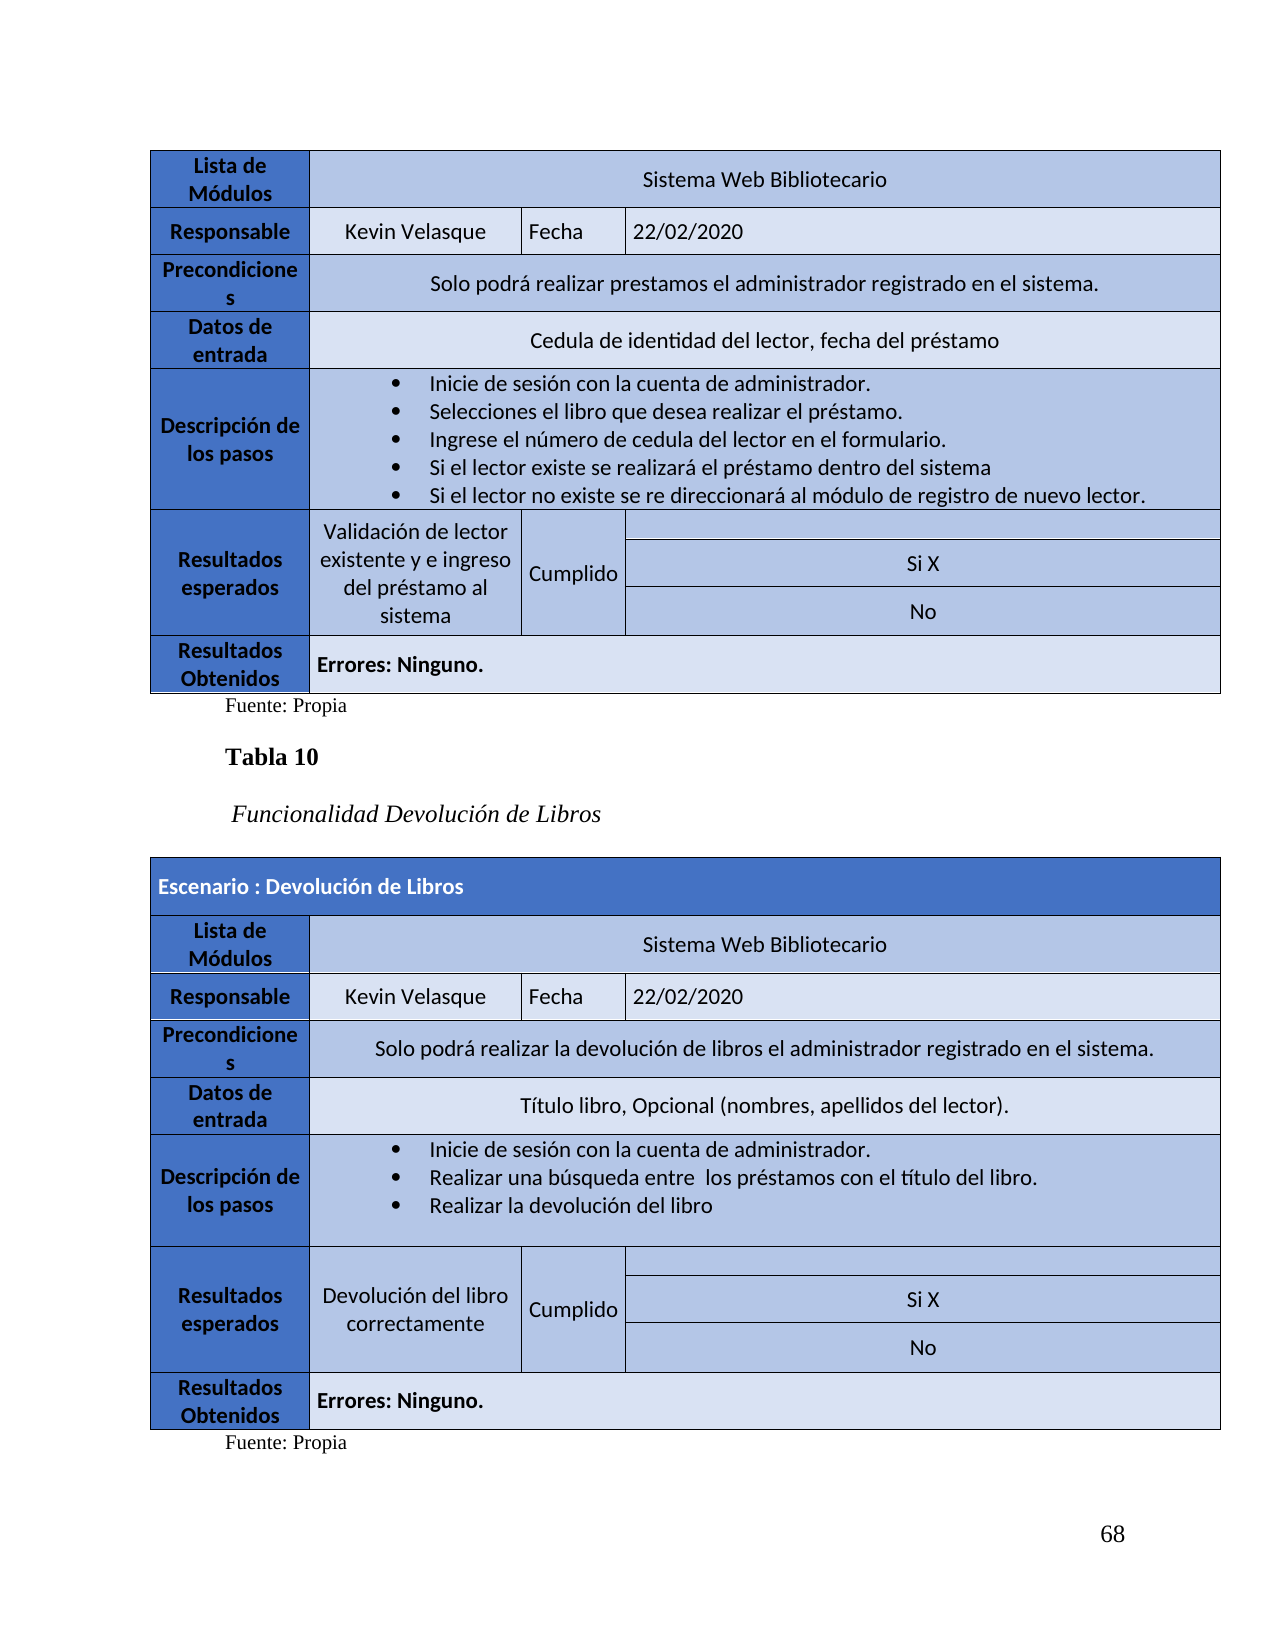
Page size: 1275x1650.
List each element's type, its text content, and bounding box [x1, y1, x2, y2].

table_cell Datos de entrada [151, 312, 309, 368]
table_cell Lista de Módulos [151, 916, 309, 972]
table_cell Precondiciones [151, 255, 309, 311]
table_cell [626, 1247, 1220, 1275]
table_cell No [626, 1323, 1220, 1372]
table_cell Errores: Ninguno. [310, 636, 1220, 692]
table_cell Errores: Ninguno. [310, 1373, 1220, 1429]
table_cell Lista de Módulos [151, 151, 309, 207]
table_cell Inicie de sesión con la cuenta de administrador. Selecciones el libro que desea realizar el préstamo. Ingrese el número de cedula del lector en el formulario. Si el lector existe se realizará el préstamo dentro del sistema Si el lector no existe se re direccionará al módulo de registro de nuevo lector. [310, 369, 1220, 509]
table_cell Sistema Web Bibliotecario [310, 151, 1220, 207]
table_cell Kevin Velasque [310, 208, 521, 254]
table_cell Si X [626, 1276, 1220, 1322]
table_cell Cedula de identidad del lector, fecha del préstamo [310, 312, 1220, 368]
text Fuente: Propia [225, 1430, 1125, 1454]
table_cell Resultados Obtenidos [151, 636, 309, 692]
table_cell Fecha [522, 208, 625, 254]
table_cell Datos de entrada [151, 1078, 309, 1134]
table_cell Descripción de los pasos [151, 369, 309, 509]
table_cell Cumplido [522, 510, 625, 635]
table_cell Solo podrá realizar prestamos el administrador registrado en el sistema. [310, 255, 1220, 311]
table_cell Kevin Velasque [310, 974, 521, 1019]
table_cell Validación de lector existente y e ingreso del préstamo al sistema [310, 510, 521, 635]
table_cell 22/02/2020 [626, 974, 1220, 1019]
table_cell Resultados esperados [151, 1247, 309, 1372]
table_header Escenario : Devolución de Libros [151, 858, 1220, 915]
table_cell Responsable [151, 208, 309, 254]
table_cell [626, 510, 1220, 538]
table_cell Resultados Obtenidos [151, 1373, 309, 1429]
table_cell Precondiciones [151, 1021, 309, 1077]
text Tabla 10 Funcionalidad Devolución de Libros [225, 742, 1125, 828]
table_cell Título libro, Opcional (nombres, apellidos del lector). [310, 1078, 1220, 1134]
table_cell Cumplido [522, 1247, 625, 1372]
table_cell Responsable [151, 974, 309, 1019]
table_cell Sistema Web Bibliotecario [310, 916, 1220, 972]
table_cell Resultados esperados [151, 510, 309, 635]
table_cell Si X [626, 540, 1220, 586]
table_cell Fecha [522, 974, 625, 1019]
table_cell Inicie de sesión con la cuenta de administrador. Realizar una búsqueda entre los préstamos con el título del libro. Realizar la devolución del libro [310, 1135, 1220, 1246]
table_cell Devolución del libro correctamente [310, 1247, 521, 1372]
table_cell Descripción de los pasos [151, 1135, 309, 1246]
text Fuente: Propia [225, 694, 1125, 717]
table_cell Solo podrá realizar la devolución de libros el administrador registrado en el sistema. [310, 1021, 1220, 1077]
table_cell No [626, 587, 1220, 635]
table_cell 22/02/2020 [626, 208, 1220, 254]
